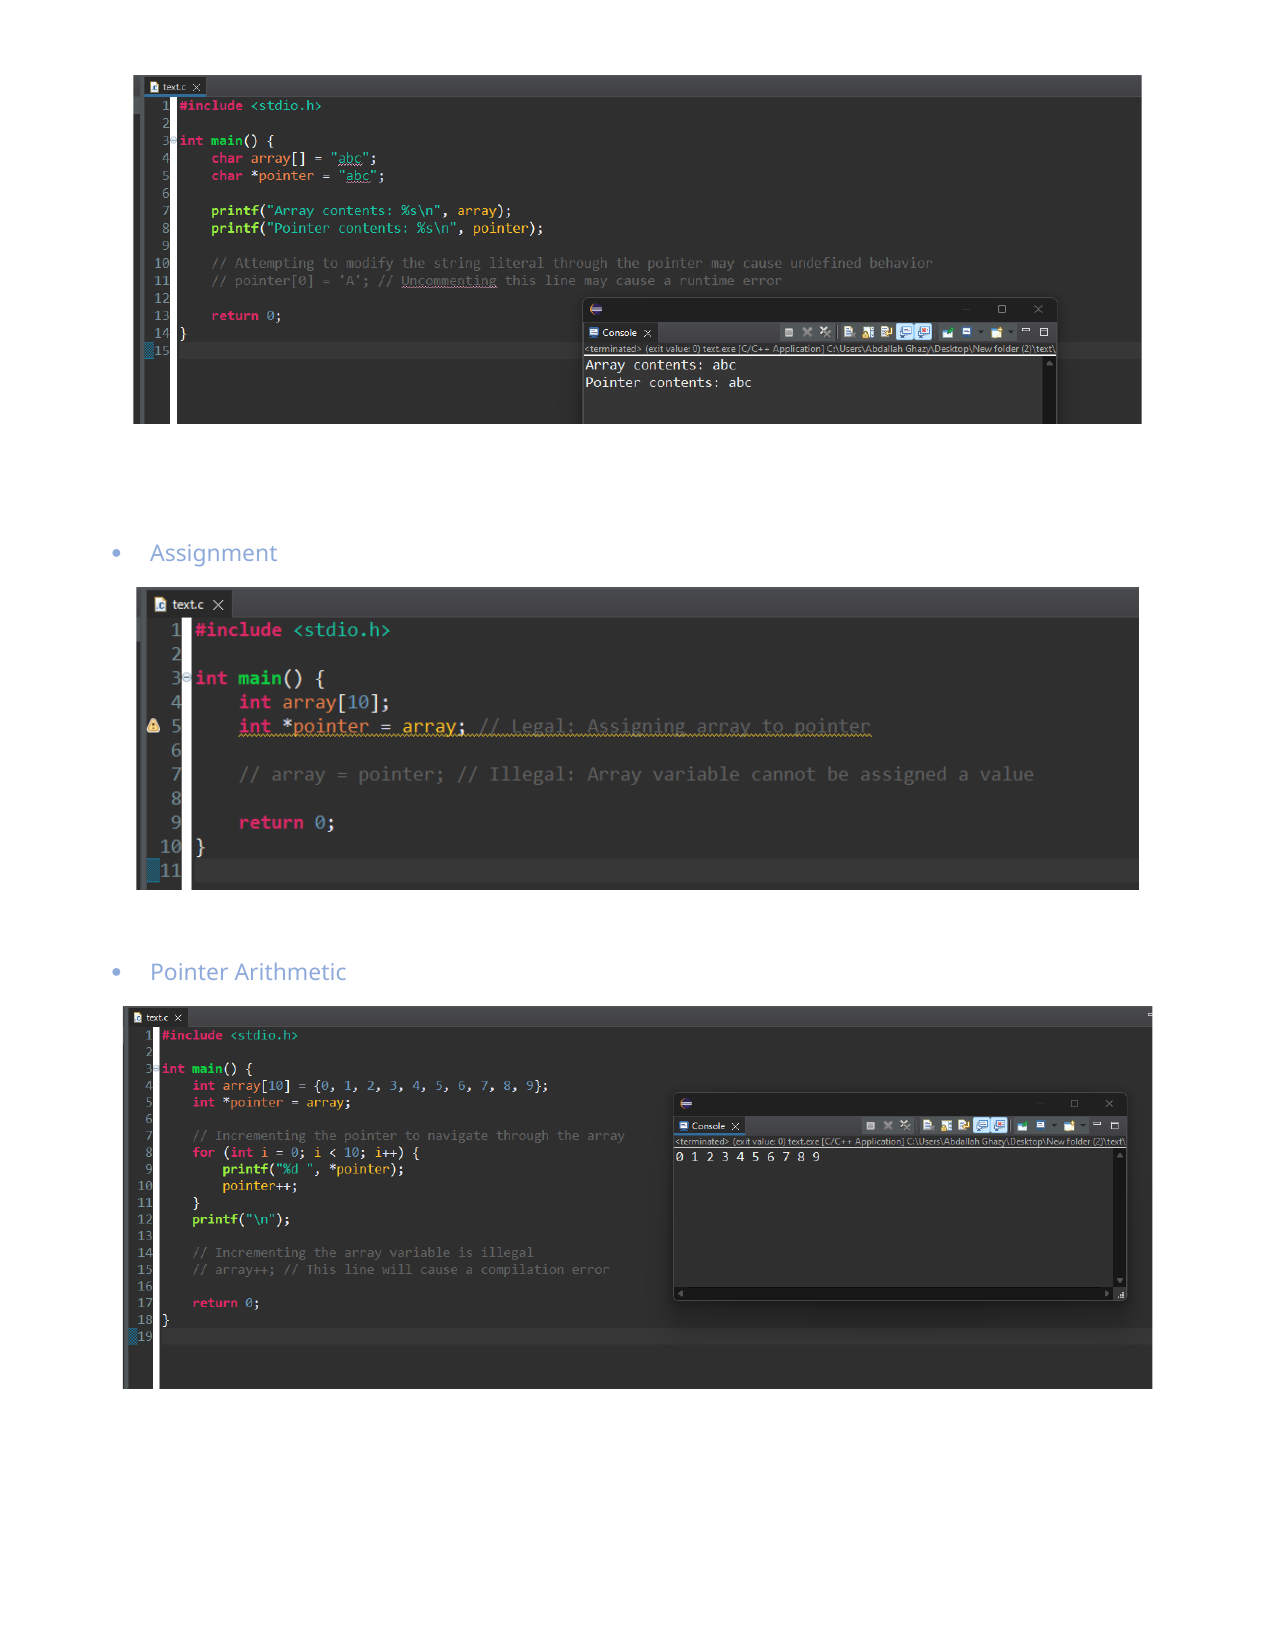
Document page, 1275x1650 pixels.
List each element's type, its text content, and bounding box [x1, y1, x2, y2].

picture [122, 1006, 1153, 1389]
picture [136, 587, 1139, 890]
subtitle Pointer Arithmetic [112, 956, 1200, 987]
picture [133, 75, 1142, 424]
subtitle Assignment [112, 537, 1200, 568]
